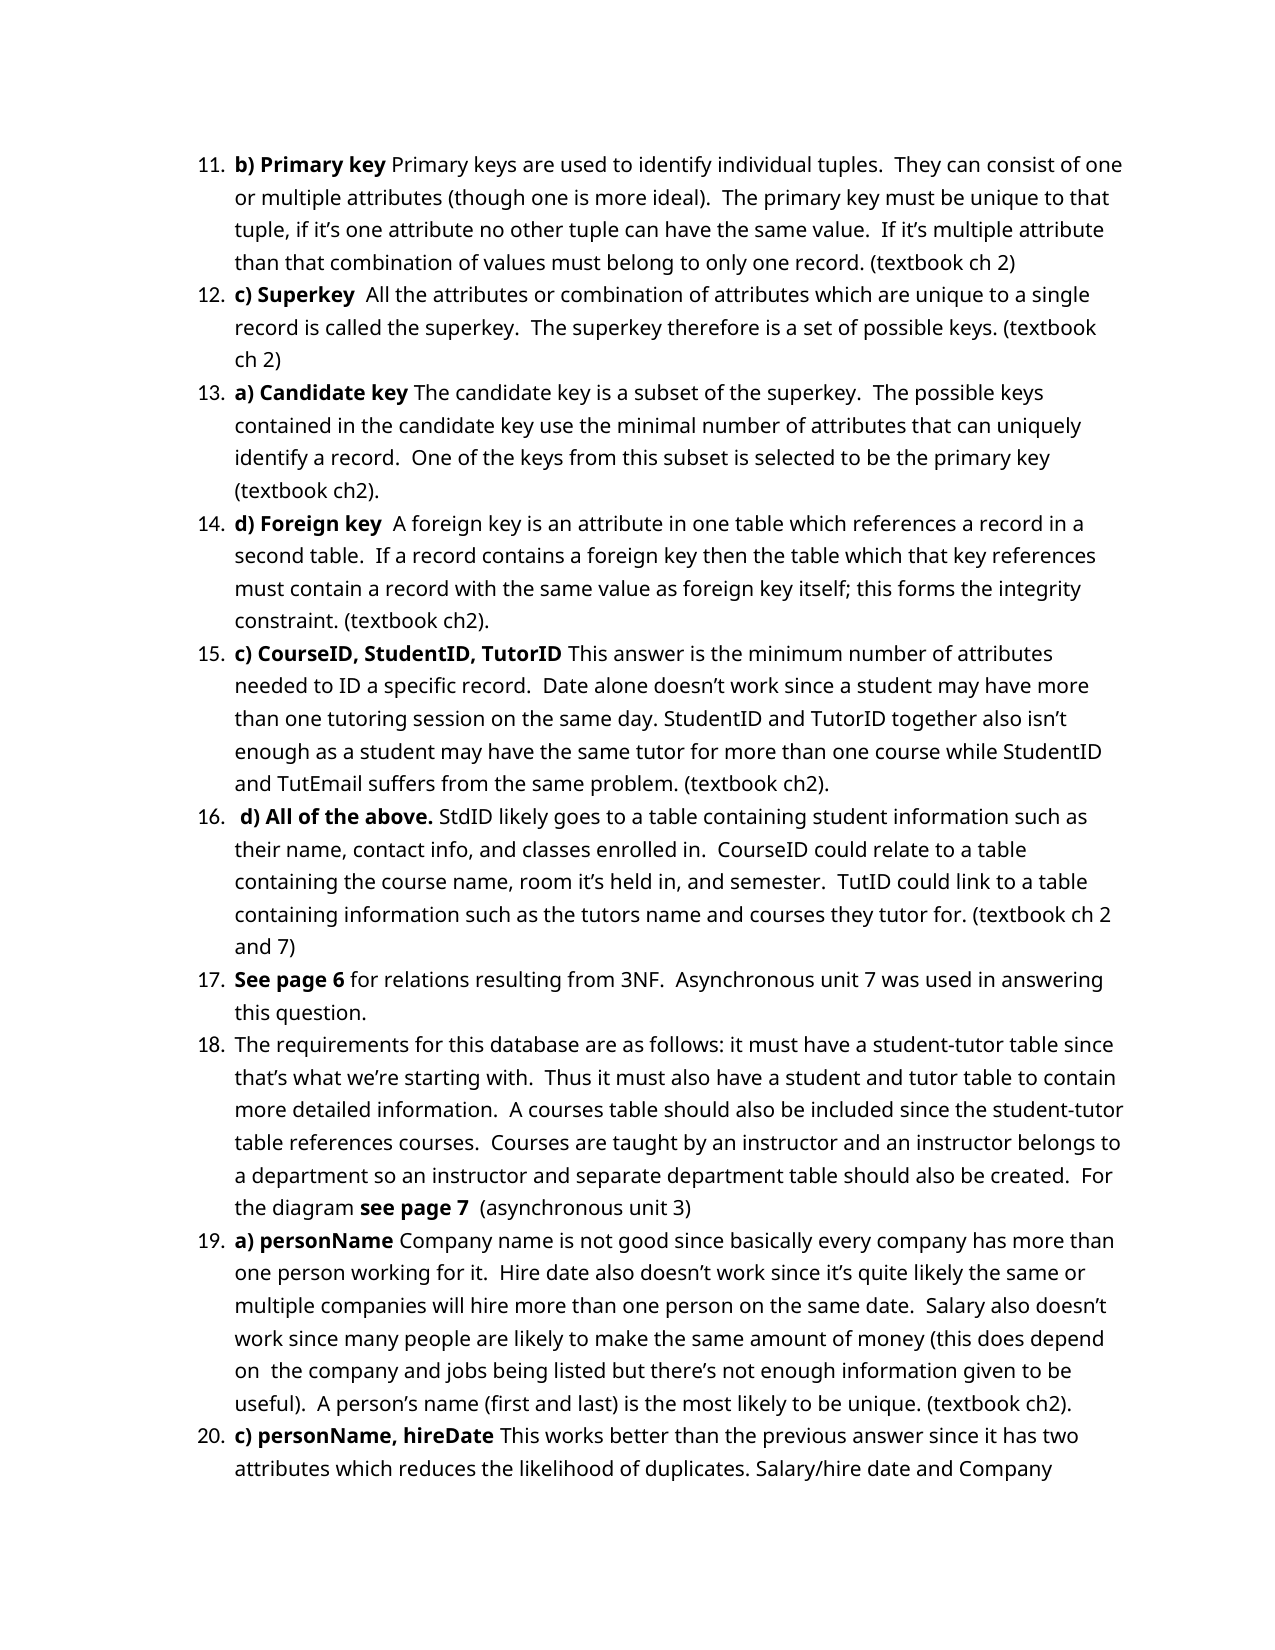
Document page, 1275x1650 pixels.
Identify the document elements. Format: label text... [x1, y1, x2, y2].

list c) CourseID, StudentID, TutorID This answer is the minimum number of attributes needed to ID a specific record. Date alone doesn’t work since a student may have more than one tutoring session on the same day. StudentID and TutorID together also isn’t enough as a student may have the same tutor for more than one course while StudentID and TutEmail suffers from the same problem. (textbook ch2). [197, 639, 1125, 798]
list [197, 1422, 1125, 1483]
list a) Candidate key The candidate key is a subset of the superkey. The possible keys contained in the candidate key use the minimal number of attributes that can uniquely identify a record. One of the keys from this subset is selected to be the primary key (textbook ch2). [197, 378, 1125, 504]
list c) Superkey All the attributes or combination of attributes which are unique to a single record is called the superkey. The superkey therefore is a set of possible keys. (textbook ch 2) [197, 280, 1125, 374]
list See page 6 for relations resulting from 3NF. Asynchronous unit 7 was used in answering this question. [197, 965, 1125, 1026]
list d) All of the above. StdID likely goes to a table containing student information such as their name, contact info, and classes enrolled in. CourseID could relate to a table containing the course name, room it’s held in, and semester. TutID could link to a table containing information such as the tutors name and courses they tutor for. (textbook ch 2 and 7) [197, 802, 1125, 961]
list d) Foreign key A foreign key is an attribute in one table which references a record in a second table. If a record contains a foreign key then the table which that key references must contain a record with the same value as foreign key itself; this forms the integrity constraint. (textbook ch2). [197, 509, 1125, 635]
list The requirements for this database are as follows: it must have a student-tutor table since that’s what we’re starting with. Thus it must also have a student and tutor table to contain more detailed information. A courses table should also be included since the student-tutor table references courses. Courses are taught by an instructor and an instructor belongs to a department so an instructor and separate department table should also be created. For the diagram see page 7 (asynchronous unit 3) [197, 1030, 1125, 1222]
list b) Primary key Primary keys are used to identify individual tuples. They can consist of one or multiple attributes (though one is more ideal). The primary key must be unique to that tuple, if it’s one attribute no other tuple can have the same value. If it’s multiple attribute than that combination of values must belong to only one record. (textbook ch 2) [197, 150, 1125, 276]
list a) personName Company name is not good since basically every company has more than one person working for it. Hire date also doesn’t work since it’s quite likely the same or multiple companies will hire more than one person on the same date. Salary also doesn’t work since many people are likely to make the same amount of money (this does depend on the company and jobs being listed but there’s not enough information given to be useful). A person’s name (first and last) is the most likely to be unique. (textbook ch2). [197, 1226, 1125, 1417]
